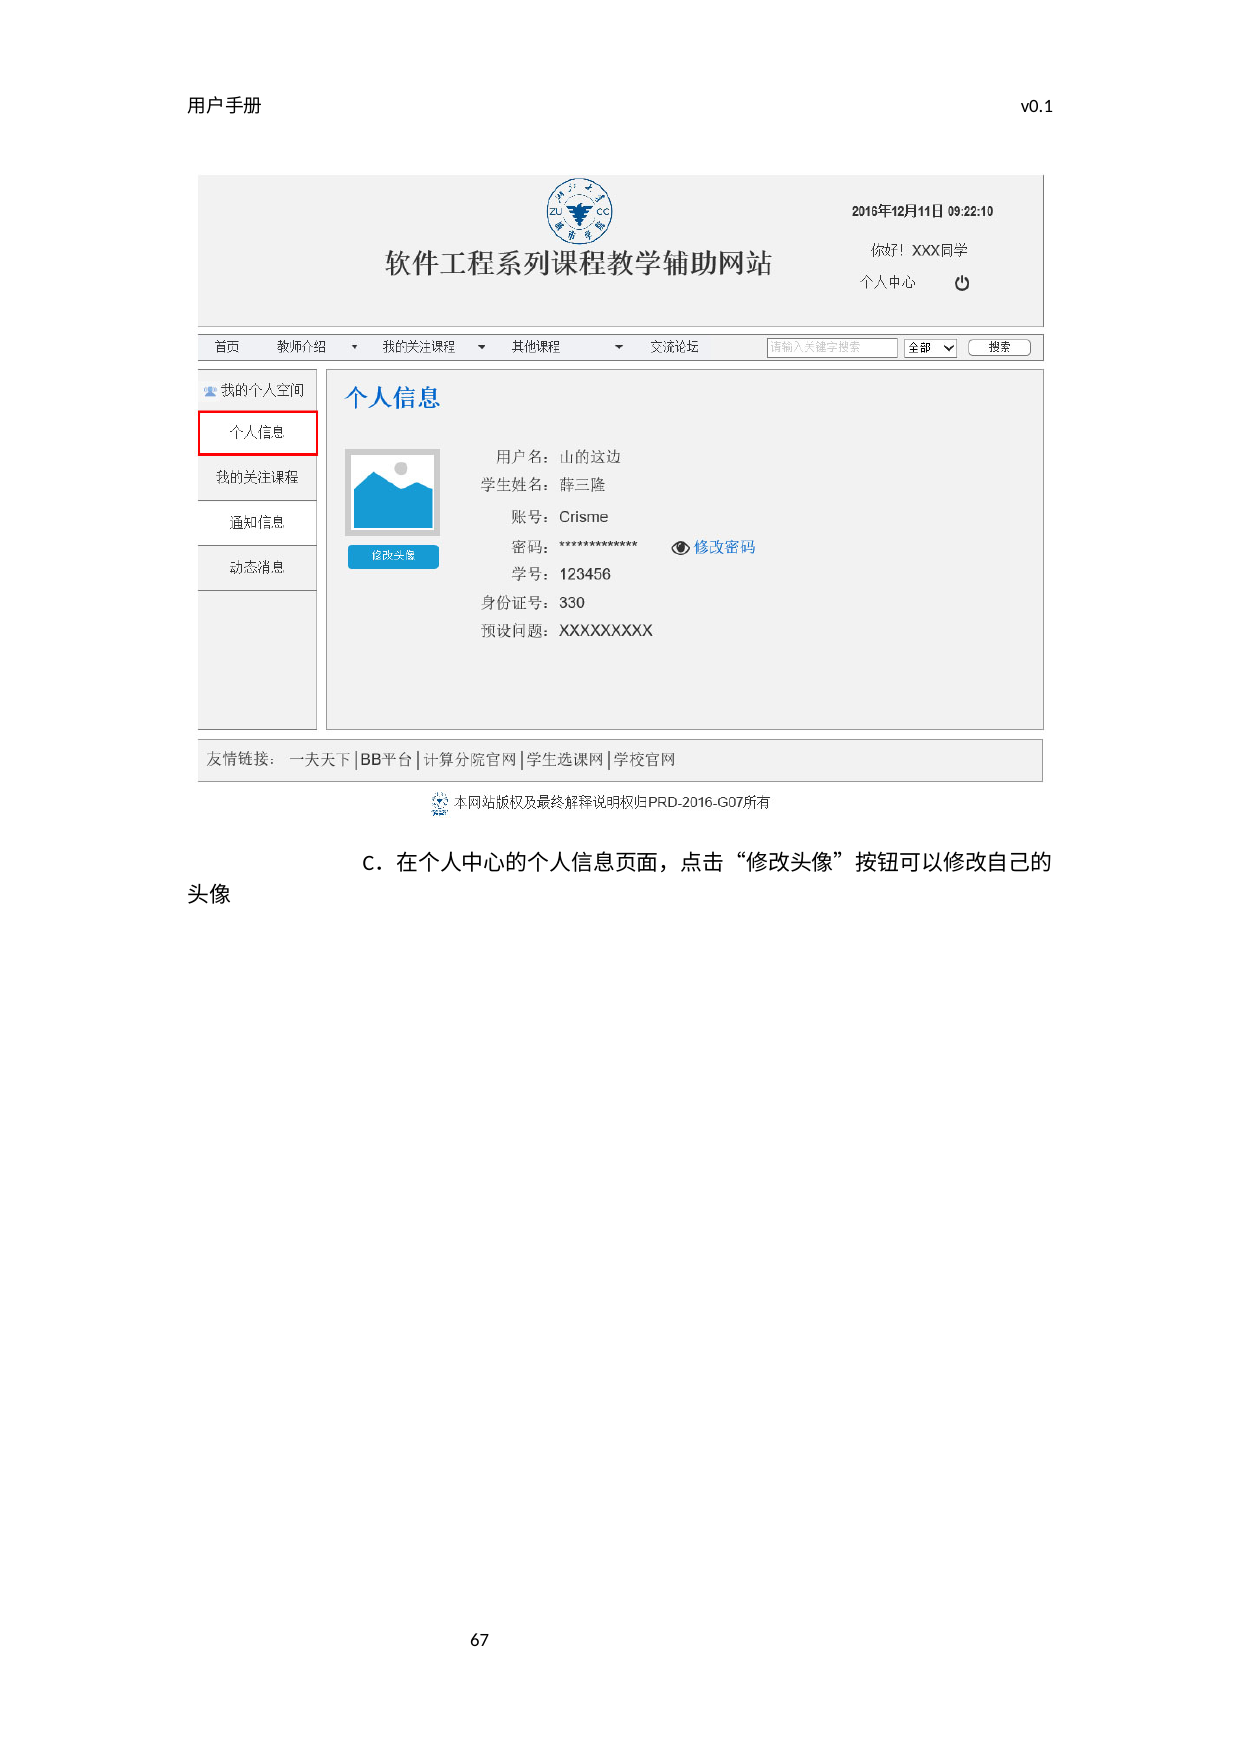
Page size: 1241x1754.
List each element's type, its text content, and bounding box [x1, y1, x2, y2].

picture [187, 162, 1053, 841]
text C．在个人中心的个人信息页面，点击“修改头像”按钮可以修改自己的头像 [187, 844, 1053, 909]
